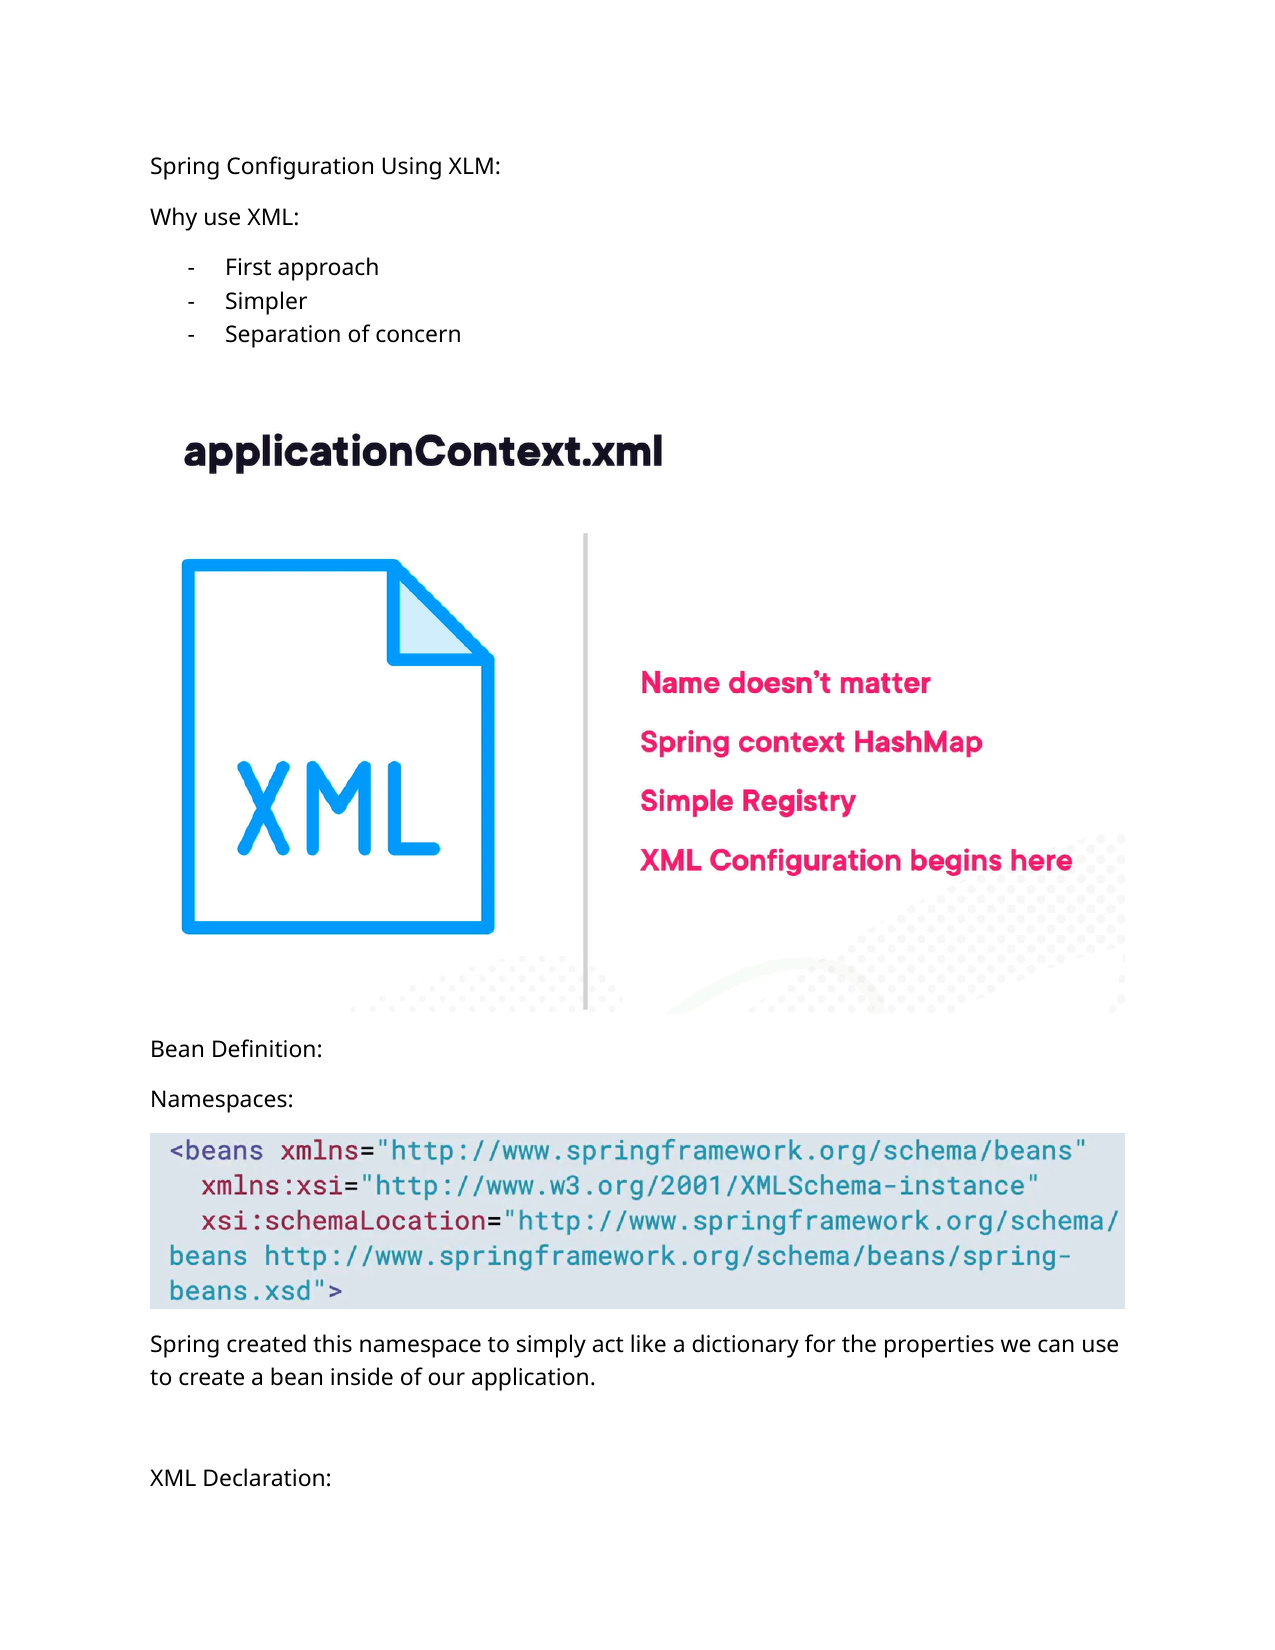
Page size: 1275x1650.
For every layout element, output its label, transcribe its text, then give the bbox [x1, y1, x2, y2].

list Simpler [187, 284, 1125, 316]
text Spring Configuration Using XLM: [150, 150, 1125, 181]
picture [150, 1133, 1125, 1309]
text Why use XML: [150, 200, 1125, 232]
list First approach [187, 251, 1125, 282]
list Separation of concern [187, 318, 1125, 349]
text Bean Definition: [150, 1033, 1125, 1064]
text XML Declaration: [150, 1462, 1125, 1493]
text Namespaces: [150, 1083, 1125, 1115]
picture [150, 419, 1125, 1014]
text Spring created this namespace to simply act like a dictionary for the properties we can use to create a bean inside of our application. [150, 1327, 1125, 1392]
